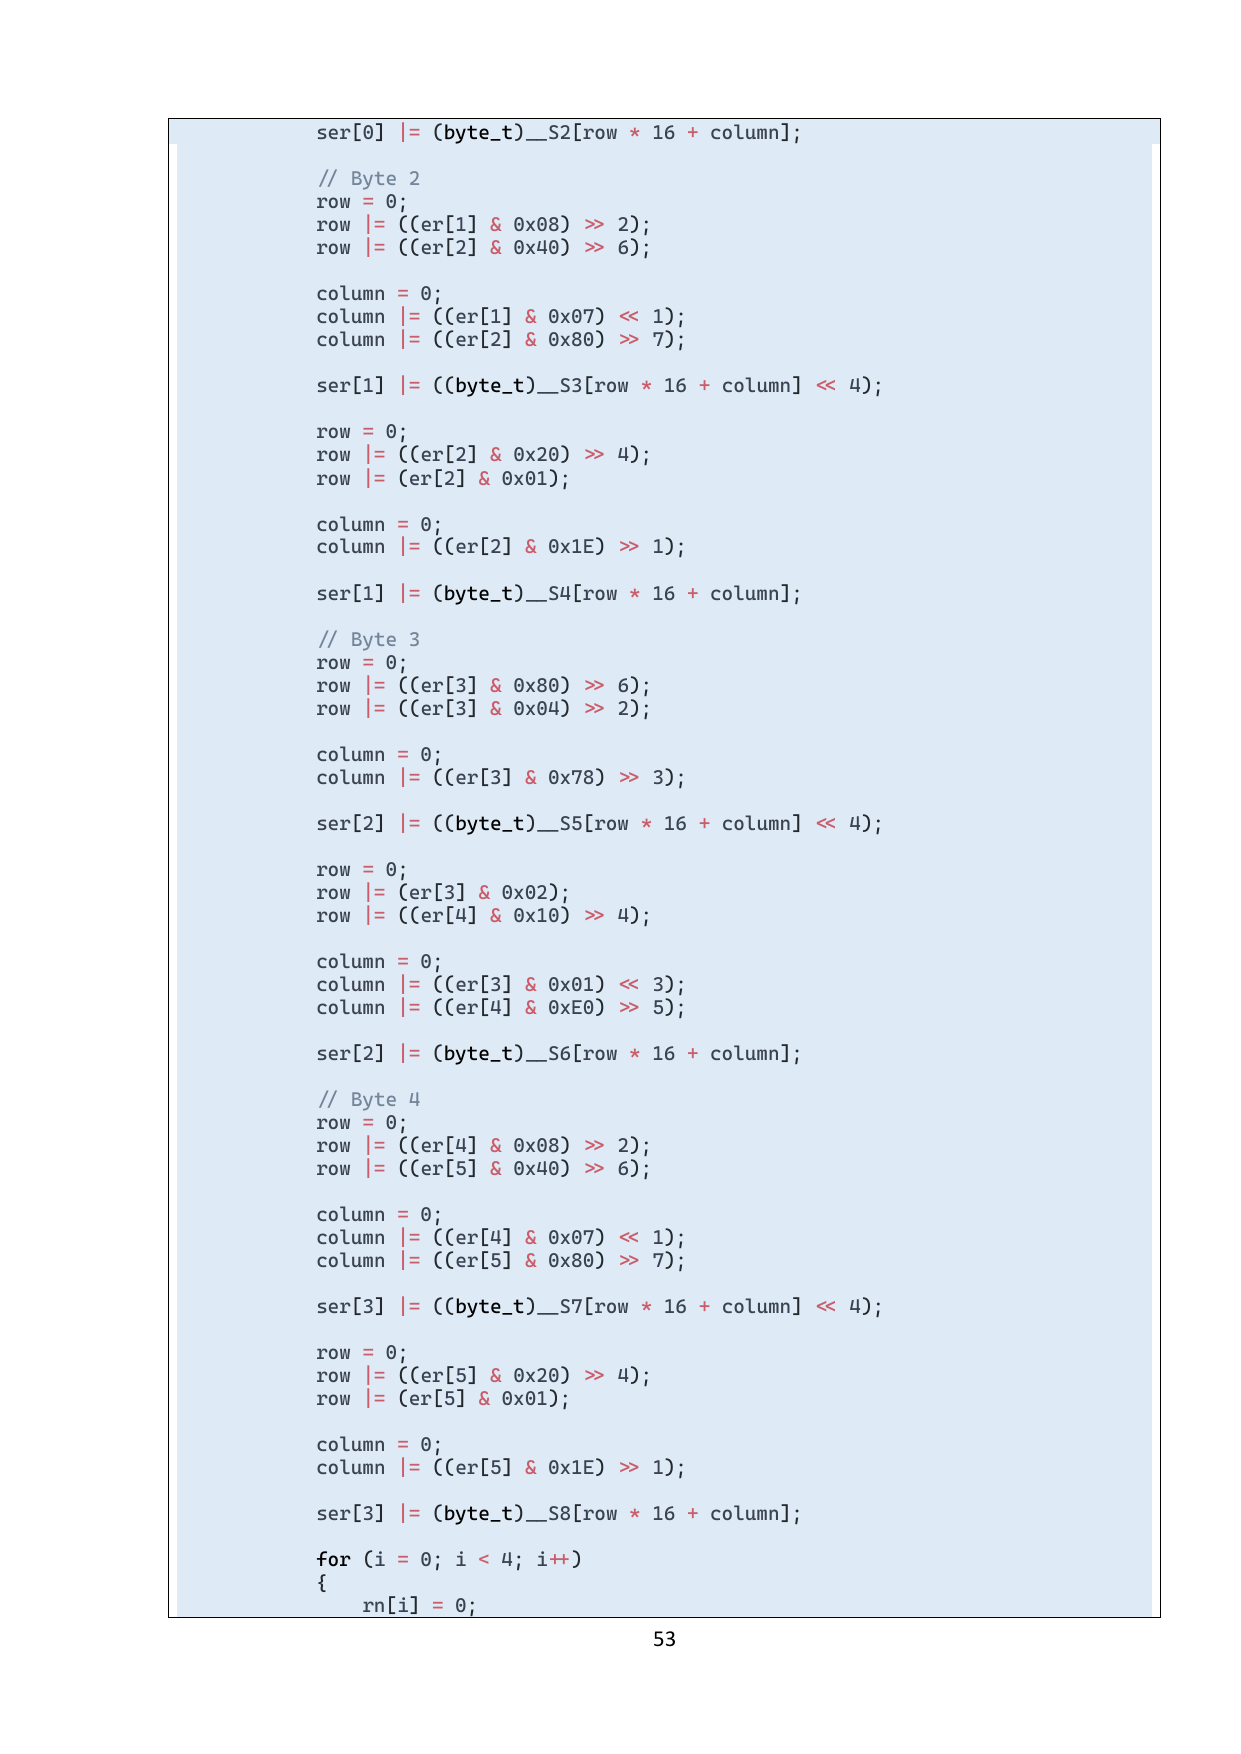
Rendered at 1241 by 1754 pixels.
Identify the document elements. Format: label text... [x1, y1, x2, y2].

text // Byte 2 [177, 167, 1152, 190]
text row = 0; [177, 651, 1152, 674]
text // Byte 4 [177, 1088, 1152, 1111]
text column = 0; [177, 1433, 1152, 1456]
text row |= ((er[2] & 0x40) >> 6); [177, 236, 1152, 259]
text row |= ((er[4] & 0x10) >> 4); [177, 904, 1152, 927]
text row |= ((er[3] & 0x04) >> 2); [177, 697, 1152, 720]
text ser[2] |= ((byte_t)__S5[row * 16 + column] << 4); [177, 812, 1152, 835]
text row |= ((er[3] & 0x80) >> 6); [177, 674, 1152, 697]
text column |= ((er[2] & 0x1E) >> 1); [177, 536, 1152, 559]
text row |= (er[5] & 0x01); [177, 1387, 1152, 1410]
text column |= ((er[2] & 0x80) >> 7); [177, 328, 1152, 351]
text column |= ((er[4] & 0xE0) >> 5); [177, 996, 1152, 1019]
text row = 0; [177, 1341, 1152, 1364]
text column = 0; [177, 282, 1152, 305]
text column |= ((er[4] & 0x07) << 1); [177, 1226, 1152, 1249]
text // Byte 3 [177, 628, 1152, 651]
text column |= ((er[5] & 0x1E) >> 1); [177, 1456, 1152, 1479]
text row |= ((er[4] & 0x08) >> 2); [177, 1134, 1152, 1157]
text row |= ((er[2] & 0x20) >> 4); [177, 443, 1152, 467]
text column |= ((er[3] & 0x01) << 3); [177, 973, 1152, 996]
text for (i = 0; i < 4; i++) [177, 1548, 1152, 1572]
text column = 0; [177, 1203, 1152, 1226]
text row = 0; [177, 190, 1152, 213]
text ser[0] |= (byte_t)__S2[row * 16 + column]; [169, 119, 1160, 144]
text column |= ((er[1] & 0x07) << 1); [177, 305, 1152, 328]
text row |= ((er[5] & 0x20) >> 4); [177, 1364, 1152, 1387]
text row |= ((er[1] & 0x08) >> 2); [177, 213, 1152, 236]
text column = 0; [177, 743, 1152, 766]
text row = 0; [177, 421, 1152, 443]
text row |= (er[3] & 0x02); [177, 881, 1152, 904]
text column = 0; [177, 513, 1152, 536]
text row = 0; [177, 1111, 1152, 1134]
text row |= (er[2] & 0x01); [177, 467, 1152, 489]
text ser[1] |= (byte_t)__S4[row * 16 + column]; [177, 582, 1152, 605]
text column |= ((er[3] & 0x78) >> 3); [177, 766, 1152, 789]
text row |= ((er[5] & 0x40) >> 6); [177, 1157, 1152, 1180]
text ser[1] |= ((byte_t)__S3[row * 16 + column] << 4); [177, 374, 1152, 397]
text column = 0; [177, 950, 1152, 973]
text rn[i] = 0; [177, 1594, 1152, 1617]
text { [177, 1572, 1152, 1594]
text ser[3] |= ((byte_t)__S7[row * 16 + column] << 4); [177, 1295, 1152, 1318]
text ser[2] |= (byte_t)__S6[row * 16 + column]; [177, 1042, 1152, 1065]
text column |= ((er[5] & 0x80) >> 7); [177, 1249, 1152, 1272]
text row = 0; [177, 858, 1152, 881]
text ser[3] |= (byte_t)__S8[row * 16 + column]; [177, 1502, 1152, 1526]
